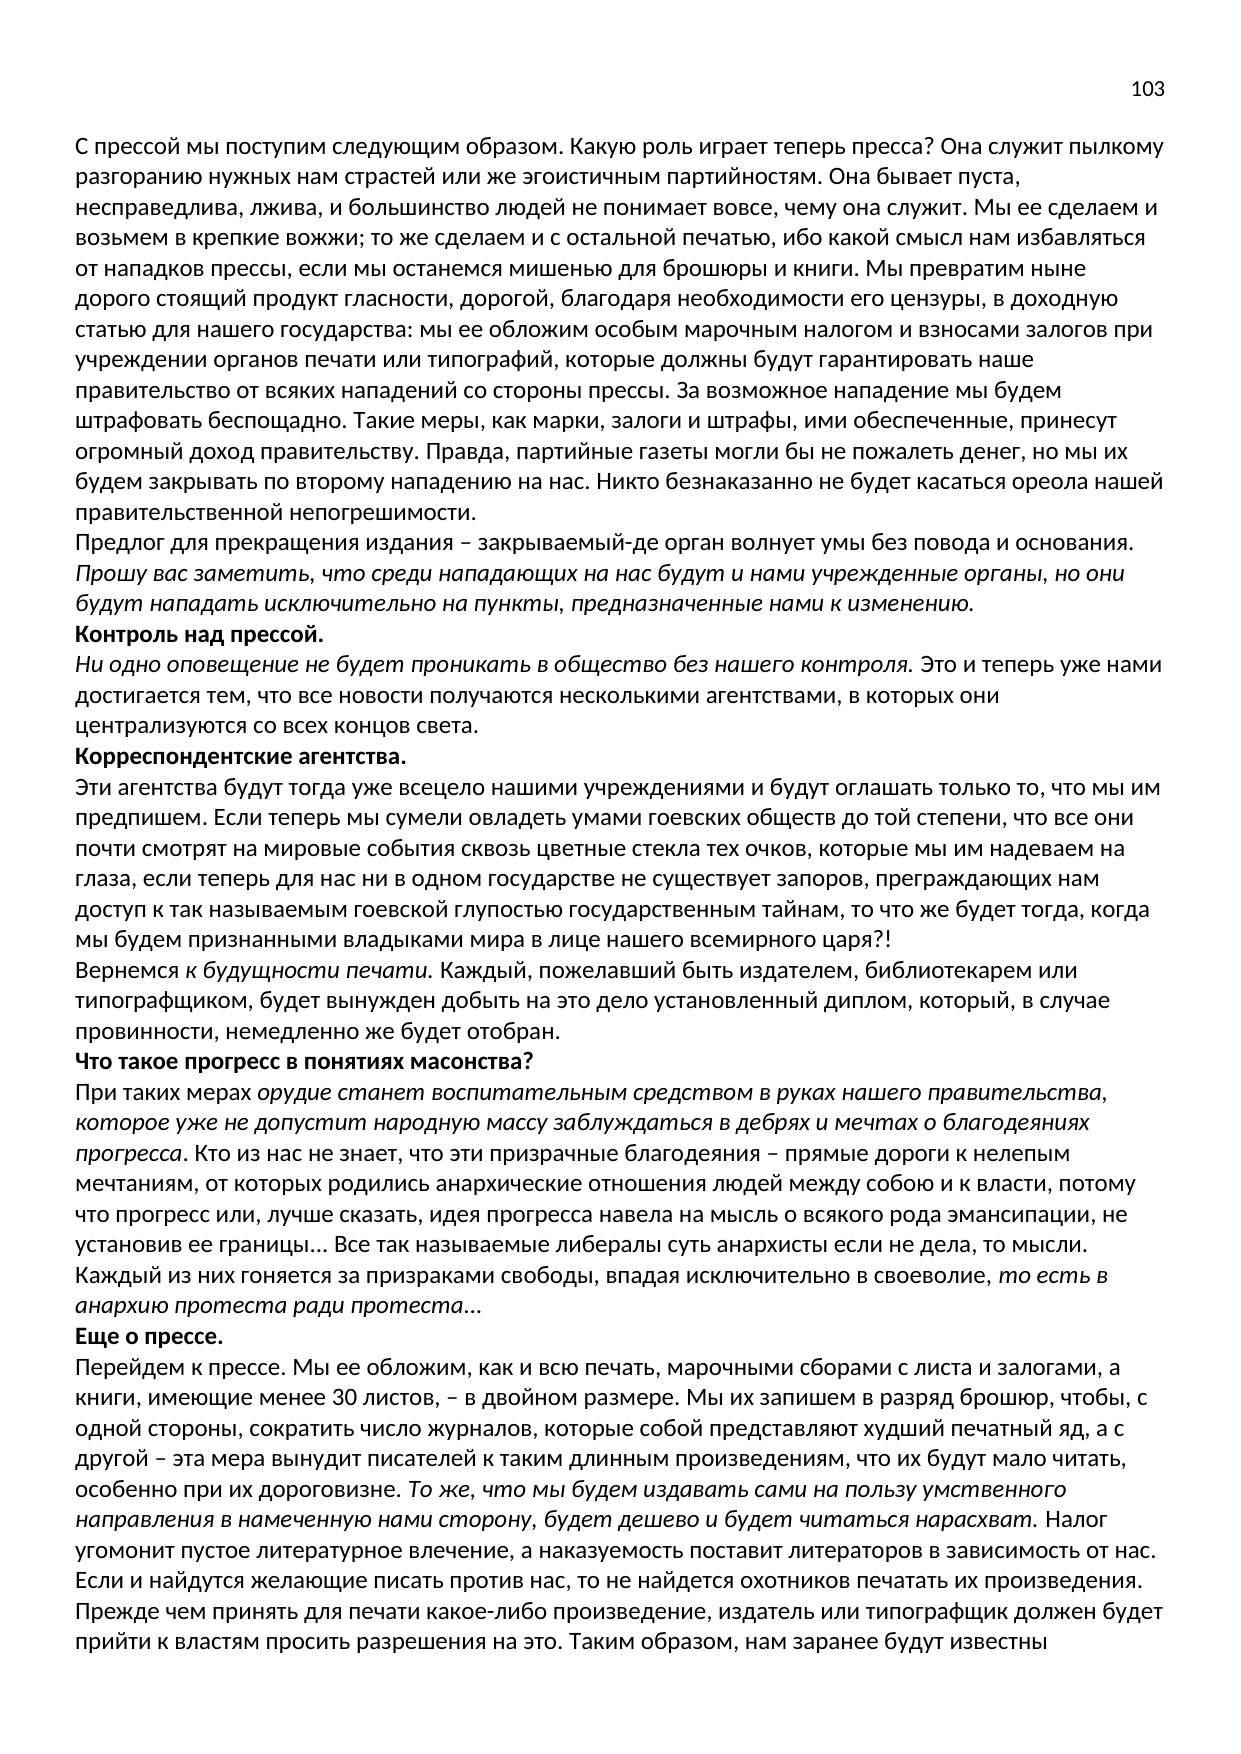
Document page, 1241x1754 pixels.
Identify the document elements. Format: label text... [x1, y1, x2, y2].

text Контроль над прессой. [75, 618, 1165, 649]
text С прессой мы поступим следующим образом. Какую роль играет теперь пресса? Она служит пылкому разгоранию нужных нам страстей или же эгоистичным партийностям. Она бывает пуста, несправедлива, лжива, и большинство людей не понимает вовсе, чему она служит. Мы ее сделаем и возьмем в крепкие вожжи; то же сделаем и с остальной печатью, ибо какой смысл нам избавляться от нападков прессы, если мы останемся мишенью для брошюры и книги. Мы превратим ныне дорого стоящий продукт гласности, дорогой, благодаря необходимости его цензуры, в доходную [75, 130, 1165, 313]
text Что такое прогресс в понятиях масонства? [75, 1045, 1165, 1076]
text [75, 1351, 1165, 1656]
text Предлог для прекращения издания – закрываемый-де орган волнует умы без повода и основания. Прошу вас заметить, что среди нападающих на нас будут и нами учрежденные органы, но они будут нападать исключительно на пункты, предназначенные нами к изменению. [75, 527, 1165, 618]
text Еще о прессе. [75, 1320, 1165, 1351]
text Эти агентства будут тогда уже всецело нашими учреждениями и будут оглашать только то, что мы им предпишем. Если теперь мы сумели овладеть умами гоевских обществ до той степени, что все они почти смотрят на мировые события сквозь цветные стекла тех очков, которые мы им надеваем на глаза, если теперь для нас ни в одном государстве не существует запоров, преграждающих нам доступ к так называемым гоевской глупостью государственным тайнам, то что же будет тогда, когда мы будем признанными владыками мира в лице нашего всемирного царя?! [75, 771, 1165, 954]
text Ни одно оповещение не будет проникать в общество без нашего контроля. Это и теперь уже нами достигается тем, что все новости получаются несколькими агентствами, в которых они централизуются со всех концов света. [75, 649, 1165, 740]
text статью для нашего государства: мы ее обложим особым марочным налогом и взносами залогов при учреждении органов печати или типографий, которые должны будут гарантировать наше правительство от всяких нападений со стороны прессы. За возможное нападение мы будем штрафовать беспощадно. Такие меры, как марки, залоги и штрафы, ими обеспеченные, принесут огромный доход правительству. Правда, партийные газеты могли бы не пожалеть денег, но мы их будем закрывать по второму нападению на нас. Никто безнаказанно не будет касаться ореола нашей правительственной непогрешимости. [75, 313, 1165, 527]
text Вернемся к будущности печати. Каждый, пожелавший быть издателем, библиотекарем или типографщиком, будет вынужден добыть на это дело установленный диплом, который, в случае провинности, немедленно же будет отобран. [75, 954, 1165, 1045]
text При таких мерах орудие станет воспитательным средством в руках нашего правительства, которое уже не допустит народную массу заблуждаться в дебрях и мечтах о благодеяниях прогресса. Кто из нас не знает, что эти призрачные благодеяния – прямые дороги к нелепым мечтаниям, от которых родились анархические отношения людей между собою и к власти, потому что прогресс или, лучше сказать, идея прогресса навела на мысль о всякого рода эмансипации, не установив ее границы... Все так называемые либералы суть анархисты если не дела, то мысли. Каждый из них гоняется за призраками свободы, впадая исключительно в своеволие, то есть в анархию протеста ради протеста... [75, 1076, 1165, 1320]
text Корреспондентские агентства. [75, 740, 1165, 771]
